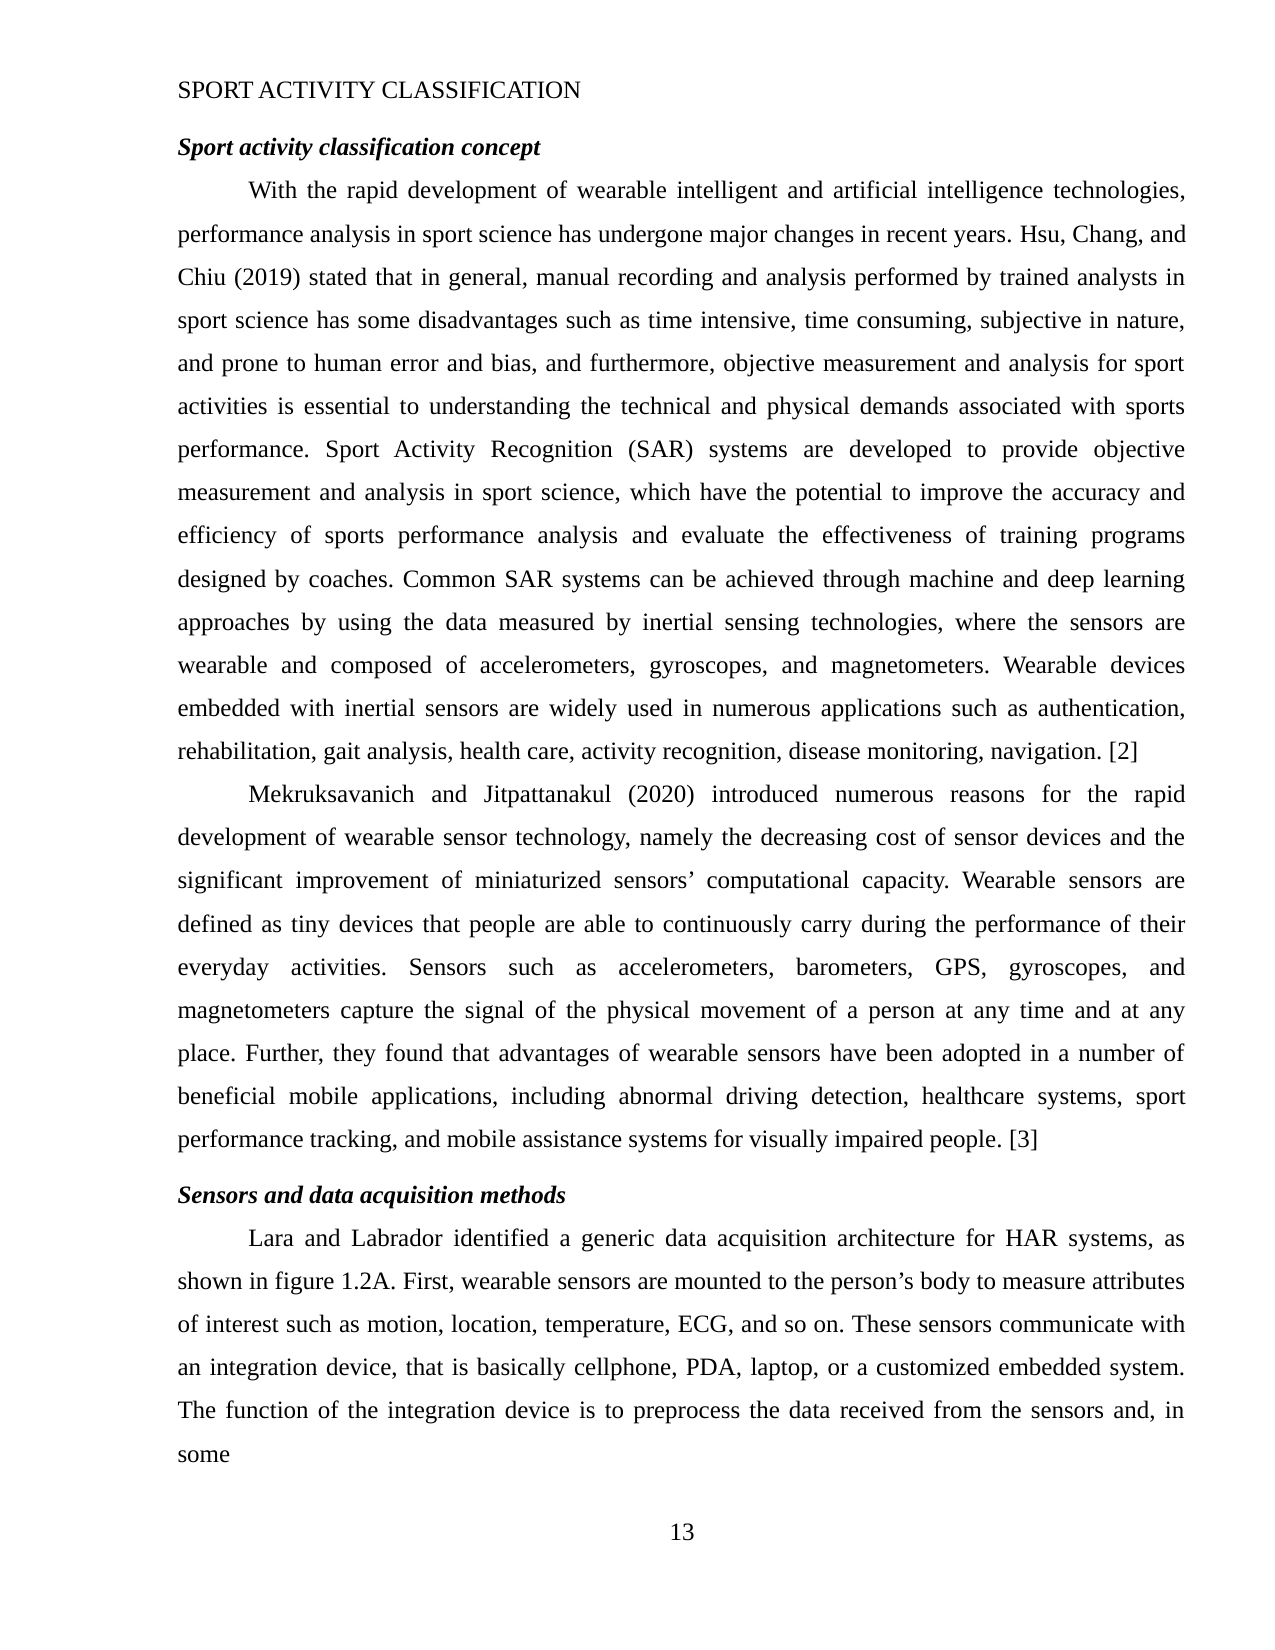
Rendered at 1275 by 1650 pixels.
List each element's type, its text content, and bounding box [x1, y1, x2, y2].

subtitle Sensors and data acquisition methods [177, 1180, 1186, 1209]
text Mekruksavanich and Jitpattanakul (2020) introduced numerous reasons for the rapid development of wearable sensor technology, namely the decreasing cost of sensor devices and the significant improvement of miniaturized sensors’ computational capacity. Wearable sensors are defined as tiny devices that people are able to continuously carry during the performance of their everyday activities. Sensors such as accelerometers, barometers, GPS, gyroscopes, and magnetometers capture the signal of the physical movement of a person at any time and at any place. Further, they found that advantages of wearable sensors have been adopted in a number of beneficial mobile applications, including abnormal driving detection, healthcare systems, sport performance tracking, and mobile assistance systems for visually impaired people. [3] [177, 779, 1186, 1153]
text With the rapid development of wearable intelligent and artificial intelligence technologies, performance analysis in sport science has undergone major changes in recent years. Hsu, Chang, and Chiu (2019) stated that in general, manual recording and analysis performed by trained analysts in sport science has some disadvantages such as time intensive, time consuming, subjective in nature, and prone to human error and bias, and furthermore, objective measurement and analysis for sport activities is essential to understanding the technical and physical demands associated with sports performance. Sport Activity Recognition (SAR) systems are developed to provide objective measurement and analysis in sport science, which have the potential to improve the accuracy and efficiency of sports performance analysis and evaluate the effectiveness of training programs designed by coaches. Common SAR systems can be achieved through machine and deep learning approaches by using the data measured by inertial sensing technologies, where the sensors are wearable and composed of accelerometers, gyroscopes, and magnetometers. Wearable devices embedded with inertial sensors are widely used in numerous applications such as authentication, rehabilitation, gait analysis, health care, activity recognition, disease monitoring, navigation. [2] [177, 176, 1186, 765]
subtitle Sport activity classification concept [177, 132, 1186, 161]
text Lara and Labrador identified a generic data acquisition architecture for HAR systems, as shown in figure 1.2A. First, wearable sensors are mounted to the person’s body to measure attributes of interest such as motion, location, temperature, ECG, and so on. These sensors communicate with an integration device, that is basically cellphone, PDA, laptop, or a customized embedded system. The function of the integration device is to preprocess the data received from the sensors and, in some [177, 1223, 1186, 1467]
